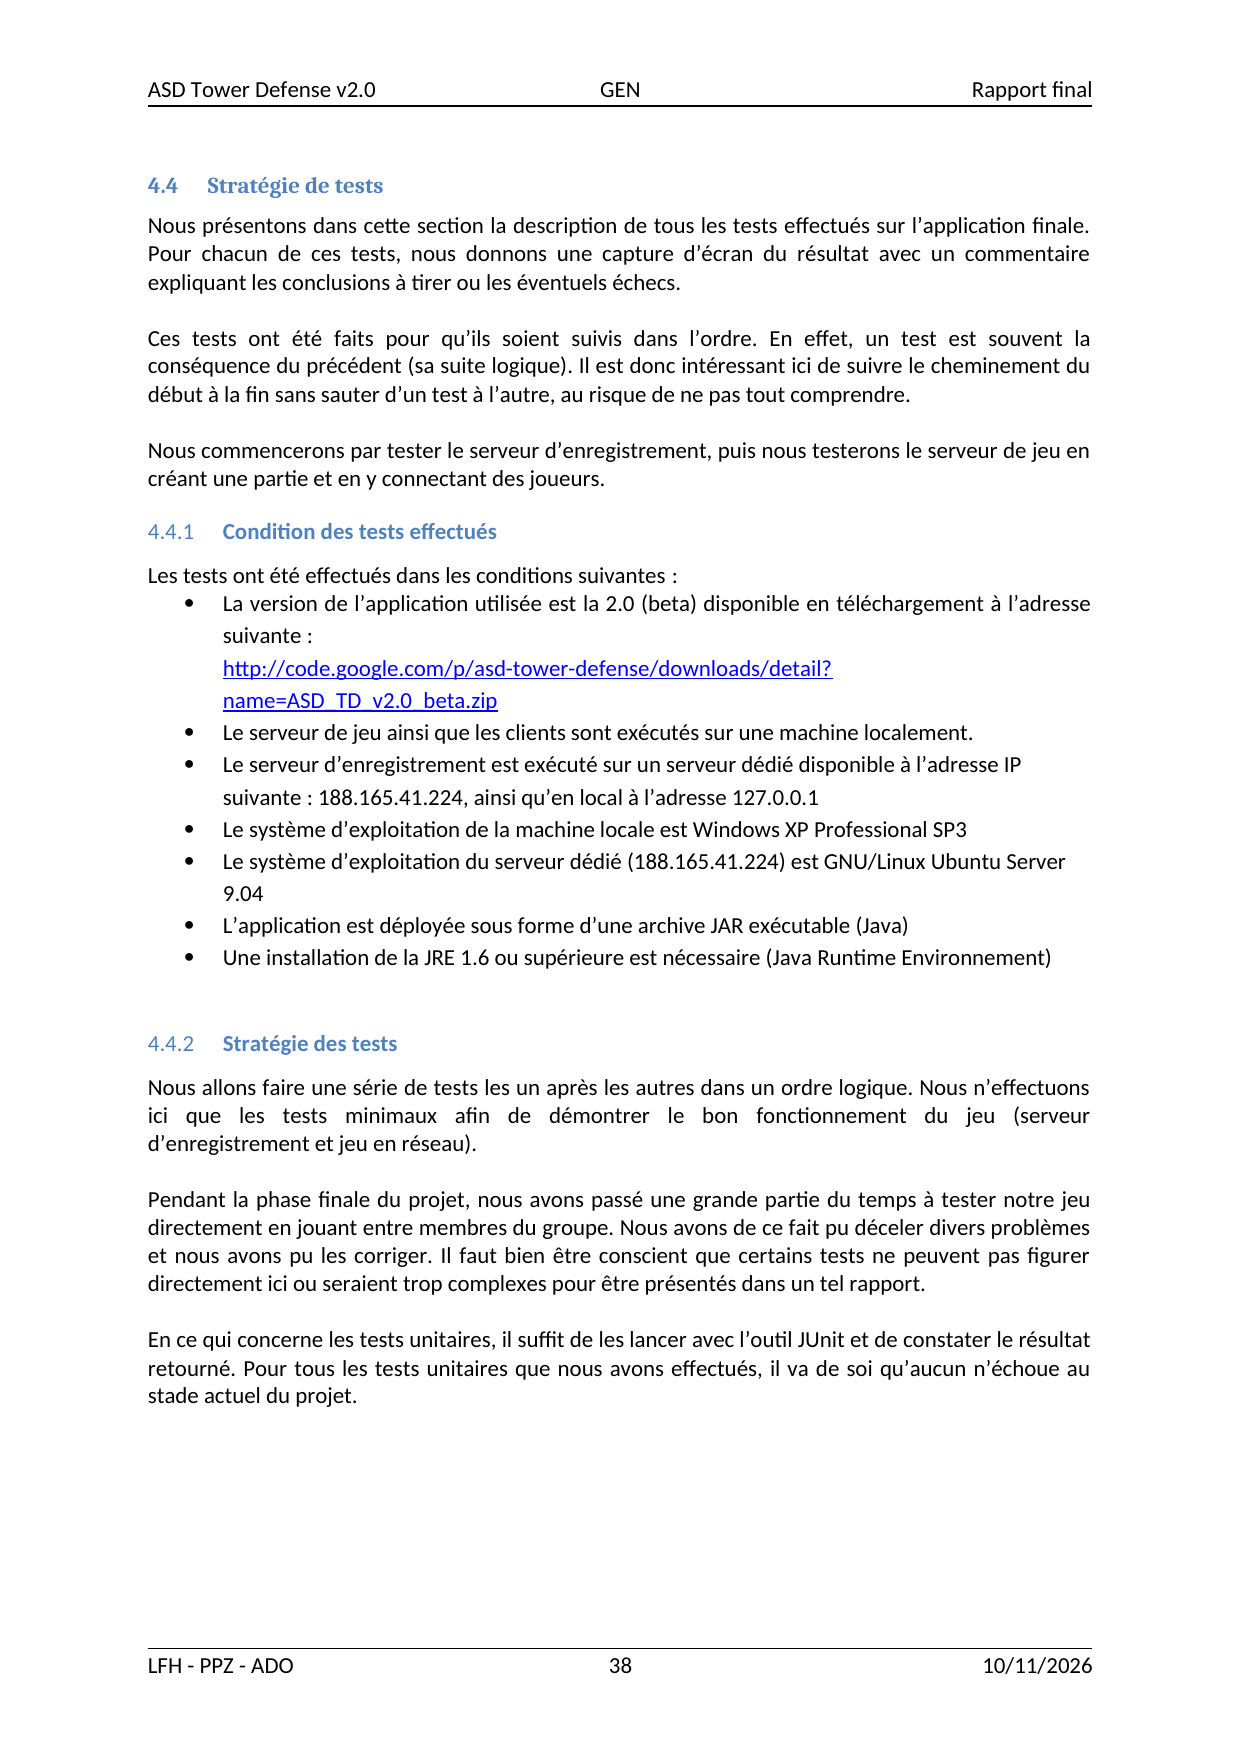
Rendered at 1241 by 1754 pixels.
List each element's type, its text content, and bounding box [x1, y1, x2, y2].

subtitle Stratégie de tests [148, 173, 1092, 199]
list Le serveur de jeu ainsi que les clients sont exécutés sur une machine localement. [185, 718, 1092, 746]
text Ces tests ont été faits pour qu’ils soient suivis dans l’ordre. En effet, un test est souvent la conséquence du précédent (sa suite logique). Il est donc intéressant ici de suivre le cheminement du début à la fin sans sauter d’un test à l’autre, au risque de ne pas tout comprendre. [148, 324, 1092, 408]
list Le serveur d’enregistrement est exécuté sur un serveur dédié disponible à l’adresse IP suivante : 188.165.41.224, ainsi qu’en local à l’adresse 127.0.0.1 [185, 750, 1092, 811]
list L’application est déployée sous forme d’une archive JAR exécutable (Java) [185, 911, 1092, 939]
text Nous commencerons par tester le serveur d’enregistrement, puis nous testerons le serveur de jeu en créant une partie et en y connectant des joueurs. [148, 436, 1092, 492]
text En ce qui concerne les tests unitaires, il suffit de les lancer avec l’outil JUnit et de constater le résultat retourné. Pour tous les tests unitaires que nous avons effectués, il va de soi qu’aucun n’échoue au stade actuel du projet. [148, 1326, 1092, 1410]
text Nous présentons dans cette section la description de tous les tests effectués sur l’application finale. Pour chacun de ces tests, nous donnons une capture d’écran du résultat avec un commentaire expliquant les conclusions à tirer ou les éventuels échecs. [148, 212, 1092, 296]
list Le système d’exploitation du serveur dédié (188.165.41.224) est GNU/Linux Ubuntu Server 9.04 [185, 847, 1092, 907]
text Nous allons faire une série de tests les un après les autres dans un ordre logique. Nous n’effectuons ici que les tests minimaux afin de démontrer le bon fonctionnement du jeu (serveur d’enregistrement et jeu en réseau). [148, 1073, 1092, 1157]
subtitle Stratégie des tests [148, 1029, 1092, 1057]
subtitle Condition des tests effectués [148, 517, 1092, 545]
list Une installation de la JRE 1.6 ou supérieure est nécessaire (Java Runtime Environnement) [185, 943, 1092, 972]
list http://code.google.com/p/asd-tower-defense/downloads/detail?name=ASD_TD_v2.0_beta.zip [223, 654, 1092, 714]
text Les tests ont été effectués dans les conditions suivantes : [148, 561, 1092, 589]
list La version de l’application utilisée est la 2.0 (beta) disponible en téléchargement à l’adresse suivante : [185, 589, 1092, 650]
list Le système d’exploitation de la machine locale est Windows XP Professional SP3 [185, 815, 1092, 843]
text Pendant la phase finale du projet, nous avons passé une grande partie du temps à tester notre jeu directement en jouant entre membres du groupe. Nous avons de ce fait pu déceler divers problèmes et nous avons pu les corriger. Il faut bien être conscient que certains tests ne peuvent pas figurer directement ici ou seraient trop complexes pour être présentés dans un tel rapport. [148, 1186, 1092, 1298]
